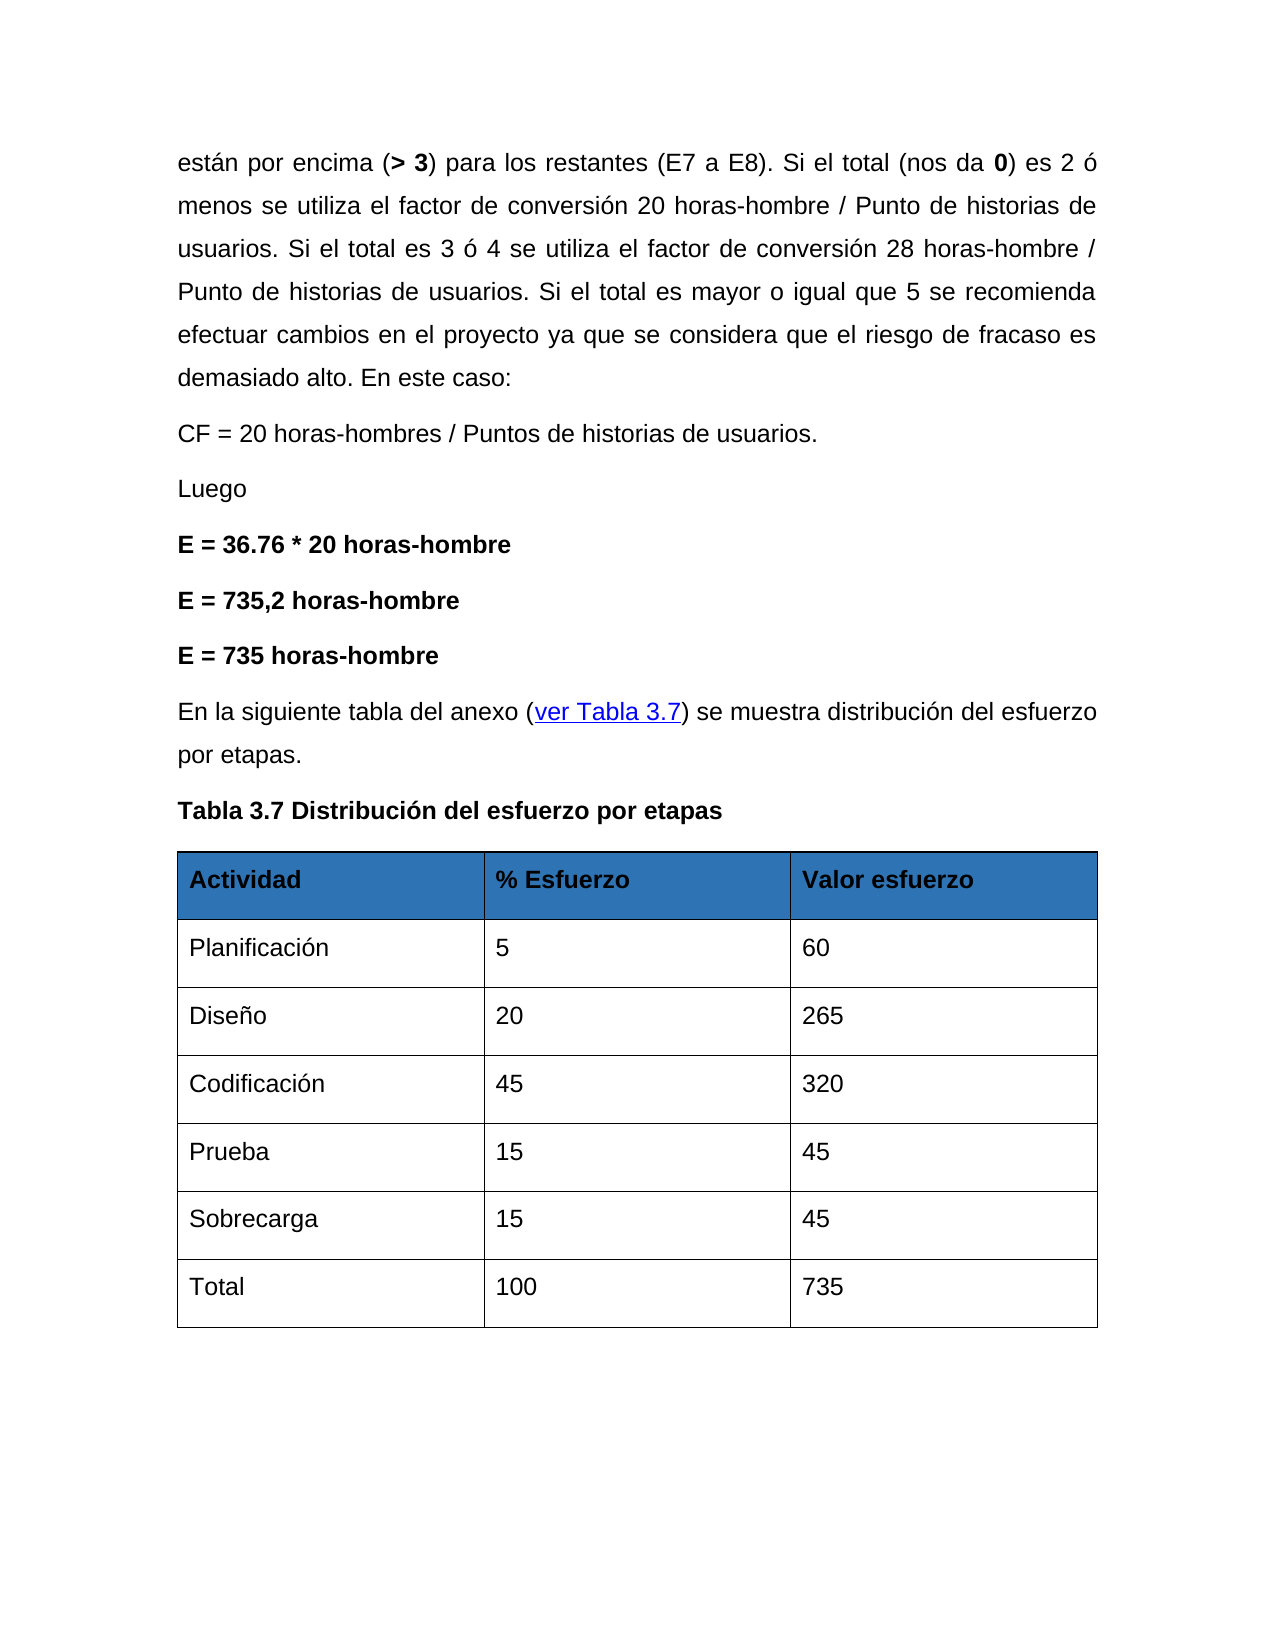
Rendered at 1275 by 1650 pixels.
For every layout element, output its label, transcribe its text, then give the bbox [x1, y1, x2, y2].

table_cell 100 [485, 1260, 790, 1327]
text CF = 20 horas-hombres / Puntos de historias de usuarios. [177, 419, 1098, 448]
text En la siguiente tabla del anexo (ver Tabla 3.7) se muestra distribución del esfuerzo por etapas. [177, 697, 1098, 769]
table_cell 45 [791, 1124, 1097, 1191]
table_cell 20 [485, 988, 790, 1055]
table_cell 45 [485, 1056, 790, 1123]
table_header Valor esfuerzo [791, 853, 1097, 919]
table_cell 5 [485, 920, 790, 987]
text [177, 148, 1098, 392]
text E = 36.76 * 20 horas-hombre [177, 530, 1098, 559]
text Luego [177, 474, 1098, 503]
table_cell 265 [791, 988, 1097, 1055]
text E = 735,2 horas-hombre [177, 586, 1098, 614]
table_header % Esfuerzo [485, 853, 790, 919]
table_cell Prueba [178, 1124, 484, 1191]
table_cell Sobrecarga [178, 1192, 484, 1259]
table_cell 60 [791, 920, 1097, 987]
table_cell 15 [485, 1192, 790, 1259]
table_cell Total [178, 1260, 484, 1327]
table_cell Planificación [178, 920, 484, 987]
table_cell Diseño [178, 988, 484, 1055]
text E = 735 horas-hombre [177, 641, 1098, 670]
table_header Actividad [178, 853, 484, 919]
table_cell 45 [791, 1192, 1097, 1259]
table_cell 15 [485, 1124, 790, 1191]
table_cell 735 [791, 1260, 1097, 1327]
text Tabla 3.7 Distribución del esfuerzo por etapas [177, 796, 1098, 824]
table_cell Codificación [178, 1056, 484, 1123]
table_cell 320 [791, 1056, 1097, 1123]
